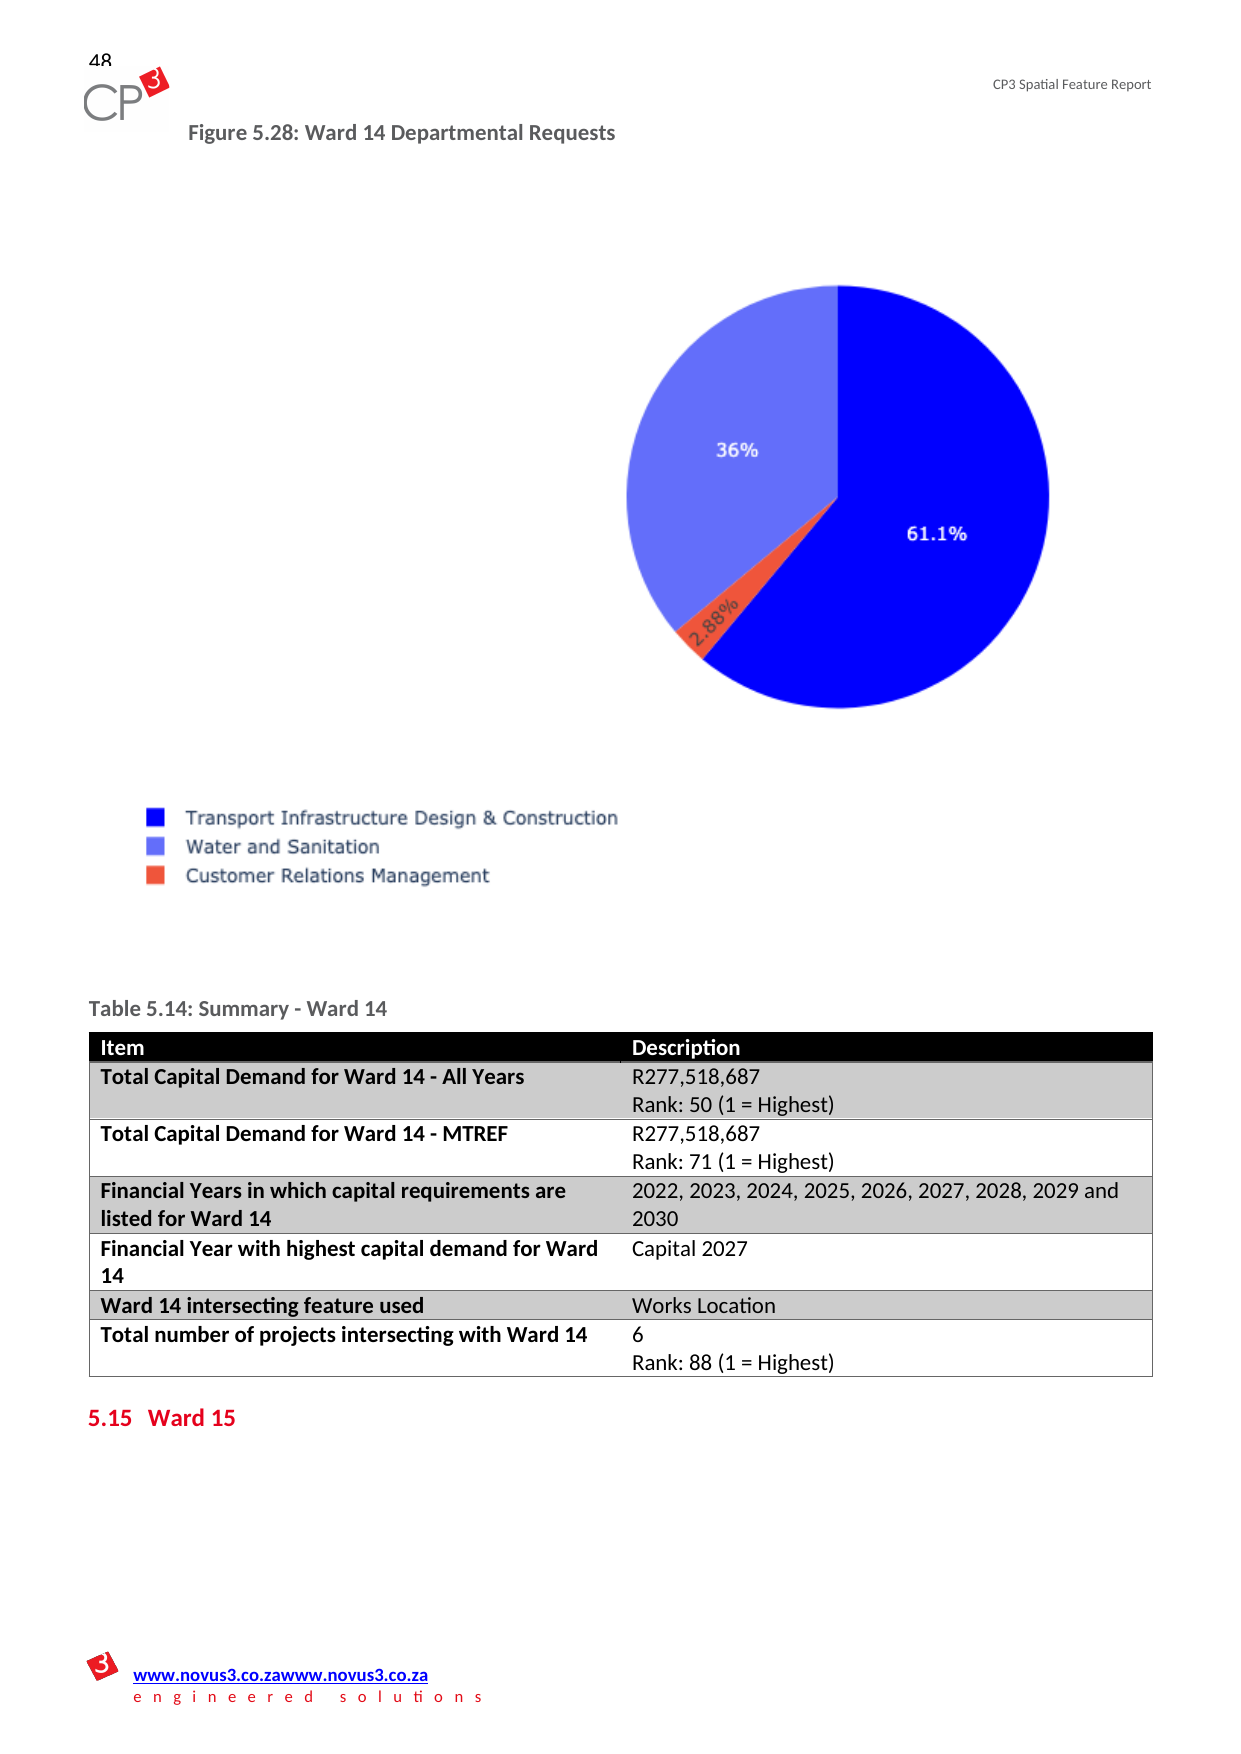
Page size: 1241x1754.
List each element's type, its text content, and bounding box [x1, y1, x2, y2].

table_cell Financial Years in which capital requirements are listed for Ward 14 [90, 1177, 621, 1233]
picture [83, 66, 170, 132]
table_cell R277,518,687 Rank: 71 (1 = Highest) [621, 1120, 1152, 1176]
table_cell 6 Rank: 88 (1 = Highest) [621, 1320, 1152, 1376]
table_cell Total Capital Demand for Ward 14 - All Years [90, 1063, 621, 1118]
picture [107, 156, 1171, 916]
text Table 5.14: Summary - Ward 14 [89, 994, 1152, 1022]
table_header Item [90, 1033, 620, 1061]
table_cell Works Location [621, 1291, 1152, 1319]
table_cell Financial Year with highest capital demand for Ward 14 [90, 1234, 621, 1290]
table_cell Total Capital Demand for Ward 14 - MTREF [90, 1120, 621, 1176]
table_cell R277,518,687 Rank: 50 (1 = Highest) [621, 1063, 1152, 1118]
table_cell Total number of projects intersecting with Ward 14 [90, 1320, 621, 1376]
table_header Description [621, 1033, 1152, 1061]
subtitle Ward 15 [88, 1402, 1152, 1432]
text Figure 5.28: Ward 14 Departmental Requests [89, 118, 1152, 146]
table_cell Ward 14 intersecting feature used [90, 1291, 621, 1319]
table_cell Capital 2027 [621, 1234, 1152, 1290]
picture [86, 1651, 119, 1681]
table_cell 2022, 2023, 2024, 2025, 2026, 2027, 2028, 2029 and 2030 [621, 1177, 1152, 1233]
